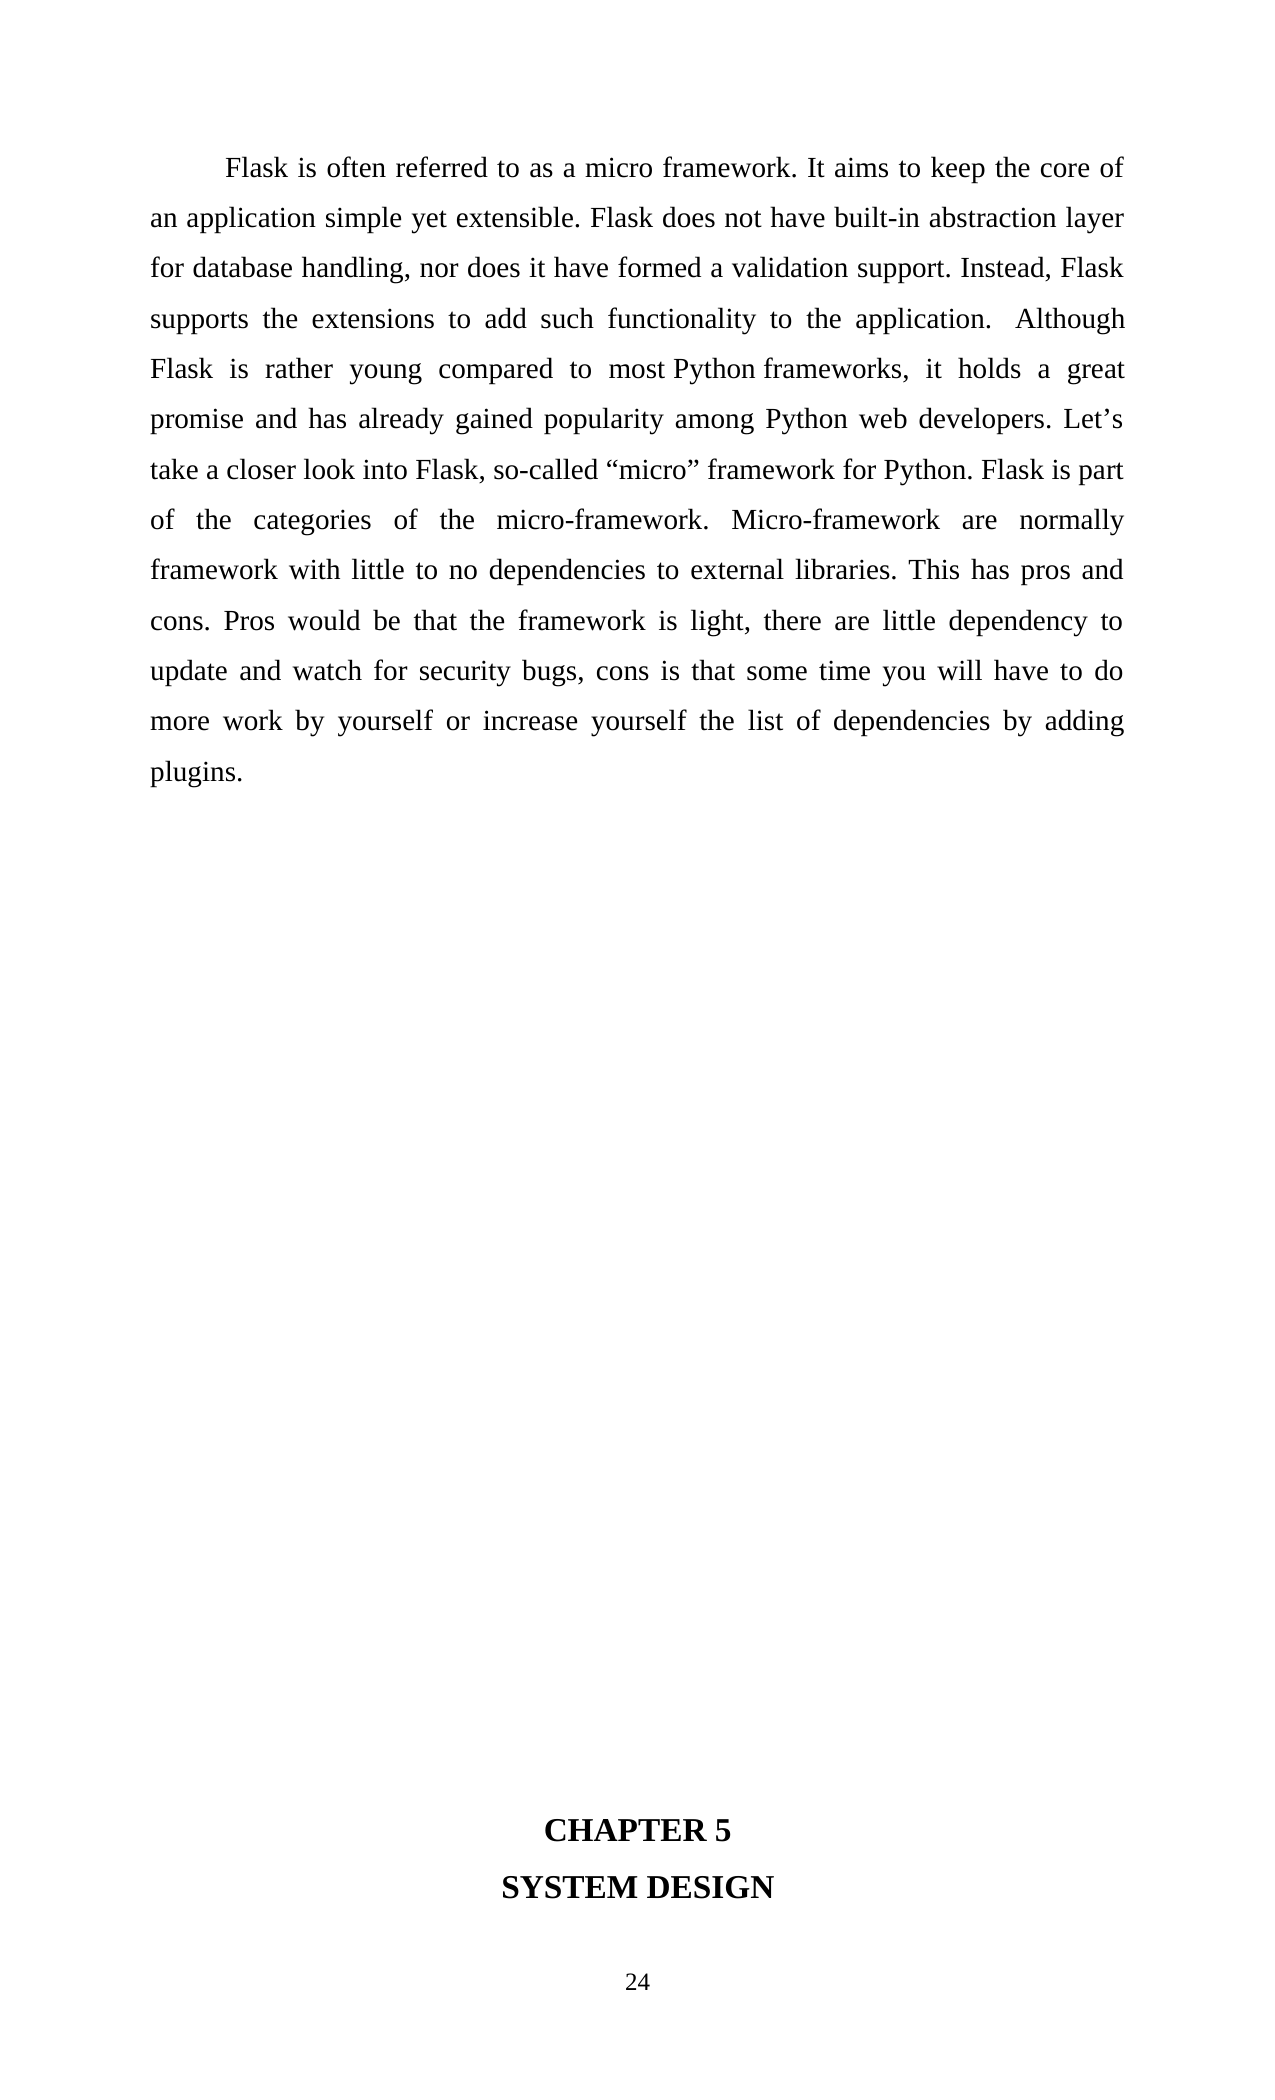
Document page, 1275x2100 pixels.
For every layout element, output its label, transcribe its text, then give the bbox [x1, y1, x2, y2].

text Flask is often referred to as a micro framework. It aims to keep the core of an application simple yet extensible. Flask does not have built-in abstraction layer for database handling, nor does it have formed a validation support. Instead, Flask supports the extensions to add such functionality to the application. Although Flask is rather young compared to most Python frameworks, it holds a great promise and has already gained popularity among Python web developers. Let’s take a closer look into Flask, so-called “micro” framework for Python. Flask is part of the categories of the micro-framework. Micro-framework are normally framework with little to no dependencies to external libraries. This has pros and cons. Pros would be that the framework is light, there are little dependency to update and watch for security bugs, cons is that some time you will have to do more work by yourself or increase yourself the list of dependencies by adding plugins. [150, 150, 1125, 787]
text CHAPTER 5 [150, 1810, 1125, 1849]
text SYSTEM DESIGN [150, 1868, 1125, 1906]
